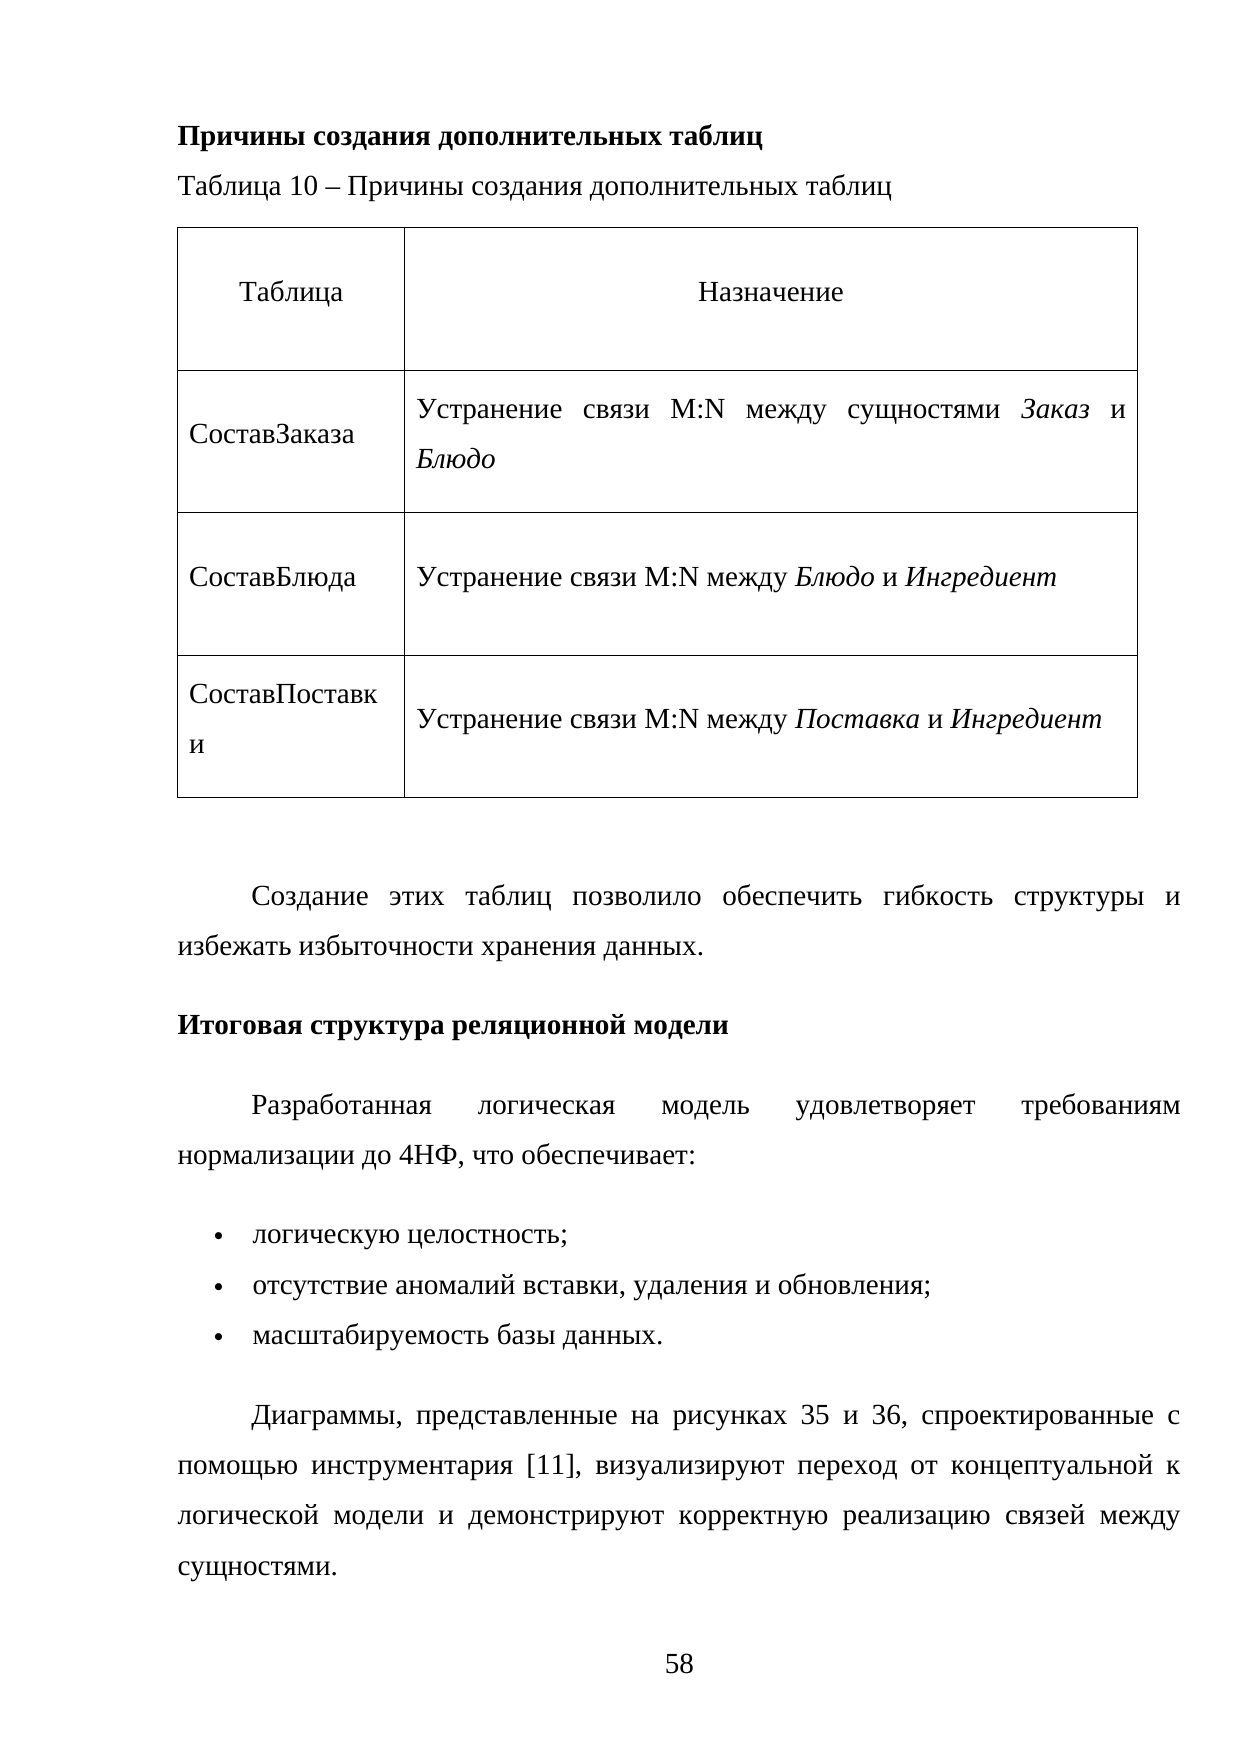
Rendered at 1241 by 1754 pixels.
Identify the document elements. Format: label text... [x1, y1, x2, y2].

table_header Назначение [405, 228, 1137, 369]
list логическую целостность; [215, 1217, 1181, 1250]
table_cell Устранение связи M:N между Блюдо и Ингредиент [405, 513, 1137, 654]
table_cell СоставПоставки [178, 656, 404, 797]
table_cell СоставБлюда [178, 513, 404, 654]
table_header Таблица [178, 228, 404, 369]
subtitle Итоговая структура реляционной модели [177, 1007, 1181, 1041]
text Разработанная логическая модель удовлетворяет требованиям нормализации до 4НФ, что обеспечивает: [177, 1087, 1181, 1171]
text Создание этих таблиц позволило обеспечить гибкость структуры и избежать избыточности хранения данных. [177, 878, 1181, 961]
text Таблица 10 – Причины создания дополнительных таблиц [177, 168, 1181, 202]
table_cell СоставЗаказа [178, 371, 404, 512]
list масштабируемость базы данных. [215, 1317, 1181, 1351]
subtitle Причины создания дополнительных таблиц [177, 118, 1181, 152]
table_cell Устранение связи M:N между сущностями Заказ и Блюдо [405, 371, 1137, 512]
text Диаграммы, представленные на рисунках 35 и 36, спроектированные с помощью инструментария [11], визуализируют переход от концептуальной к логической модели и демонстрируют корректную реализацию связей между сущностями. [177, 1397, 1181, 1581]
table_cell Устранение связи M:N между Поставка и Ингредиент [405, 656, 1137, 797]
list отсутствие аномалий вставки, удаления и обновления; [215, 1267, 1181, 1301]
